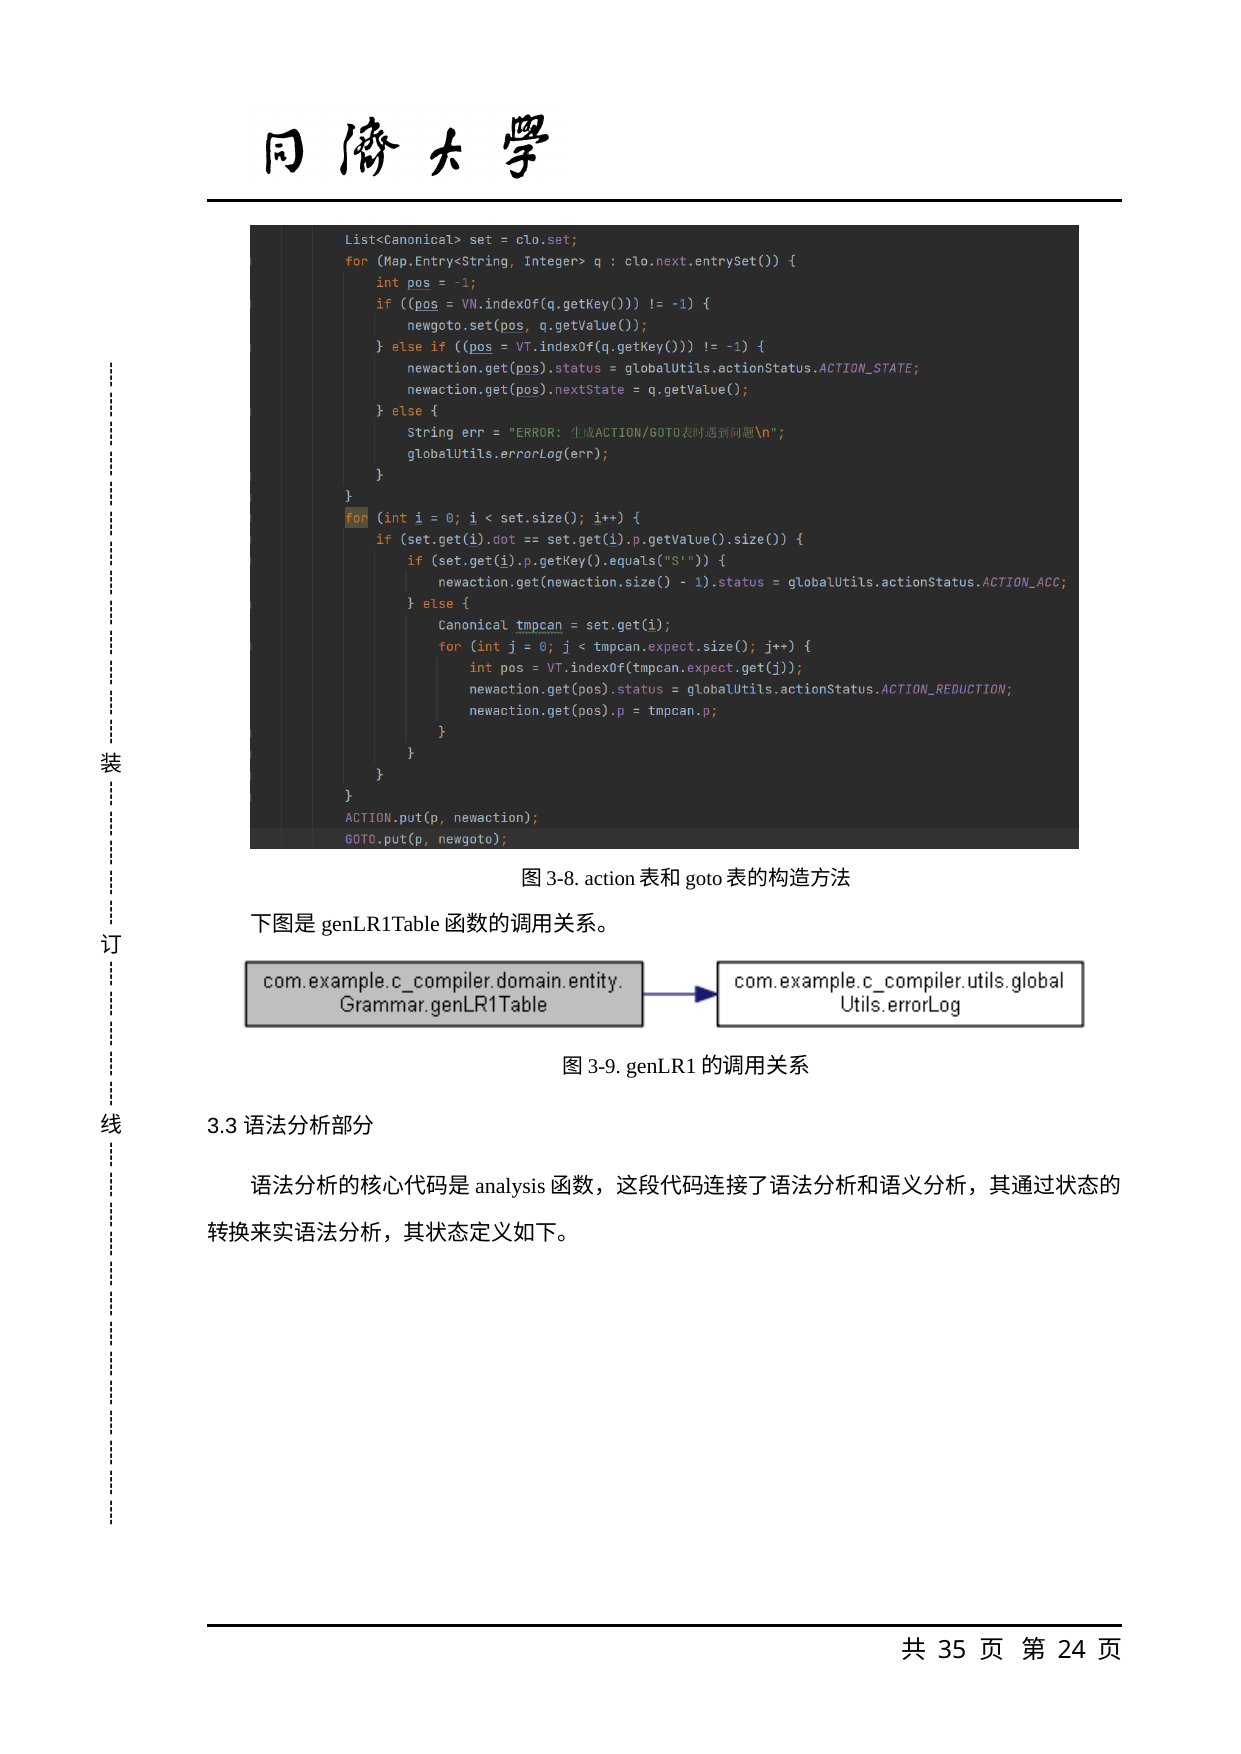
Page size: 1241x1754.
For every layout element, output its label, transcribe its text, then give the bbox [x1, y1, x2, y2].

picture [250, 225, 1079, 849]
text 图3-9. genLR1的调用关系 [207, 1048, 1122, 1079]
subtitle 3.3 语法分析部分 [207, 1108, 1122, 1139]
text 图3-8. action表和goto表的构造方法 [207, 861, 1122, 891]
text 语法分析的核心代码是analysis函数，这段代码连接了语法分析和语义分析，其通过状态的转换来实语法分析，其状态定义如下。 [207, 1168, 1122, 1247]
picture [244, 106, 567, 185]
text 下图是 genLR1Table函数的调用关系。 [207, 906, 1122, 938]
picture [238, 953, 1091, 1036]
